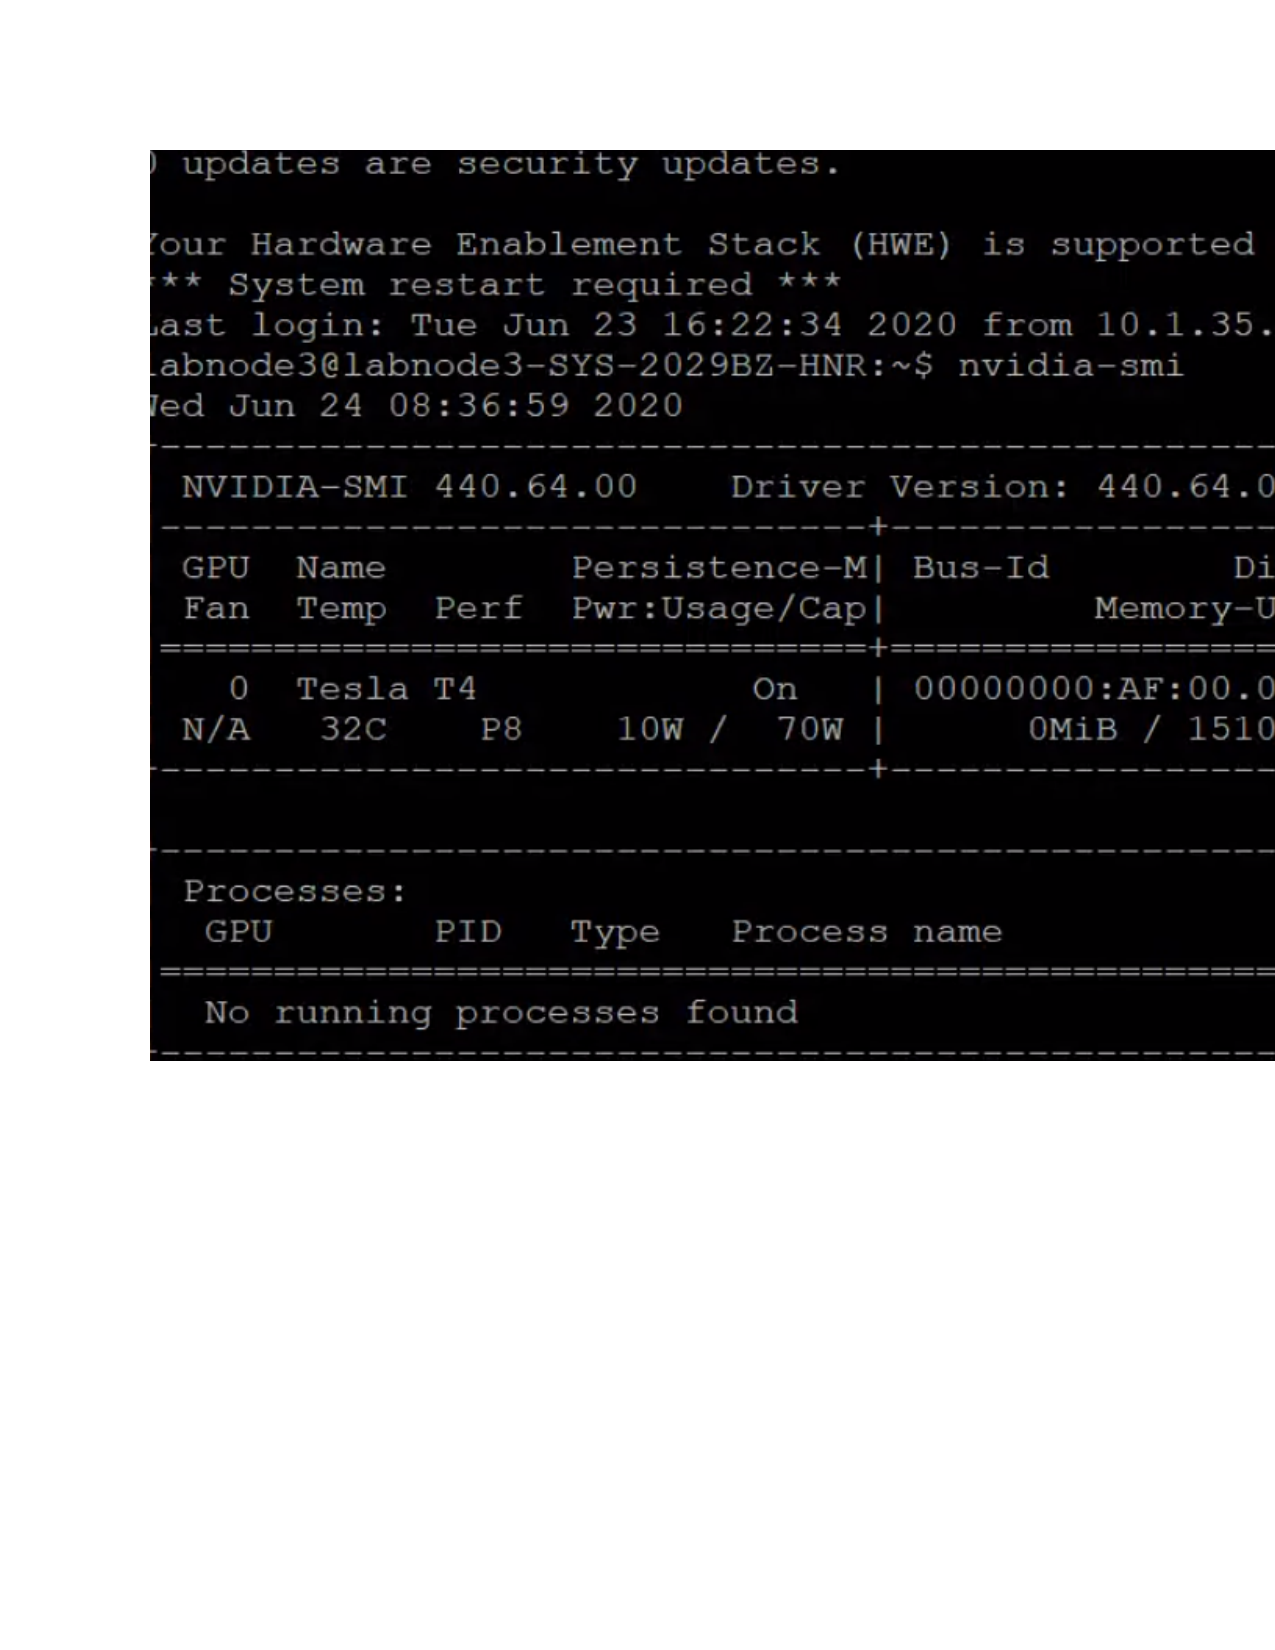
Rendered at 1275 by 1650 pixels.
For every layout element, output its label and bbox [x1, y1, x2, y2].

picture [150, 150, 1275, 1061]
